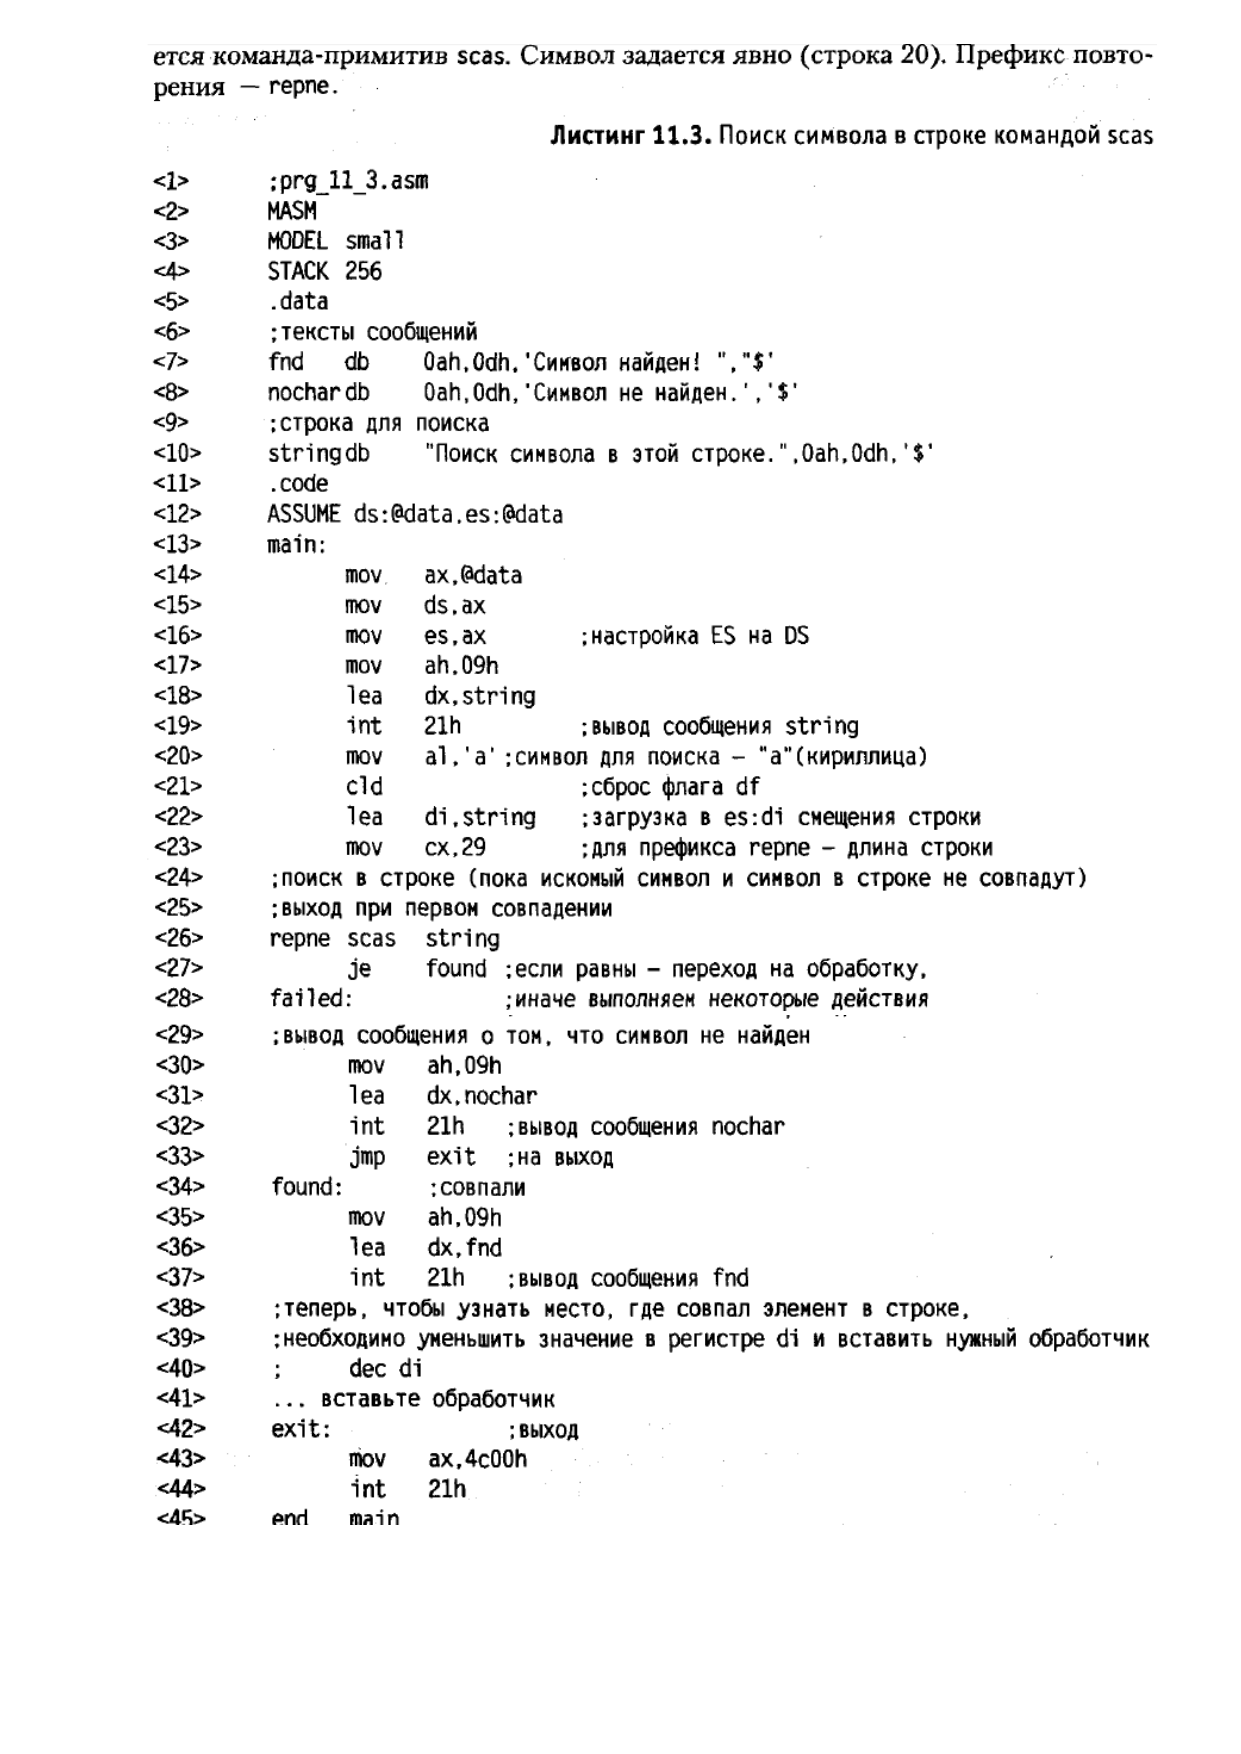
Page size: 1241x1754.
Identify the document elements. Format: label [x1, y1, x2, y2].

picture [147, 44, 1157, 1011]
picture [147, 1015, 1157, 1525]
